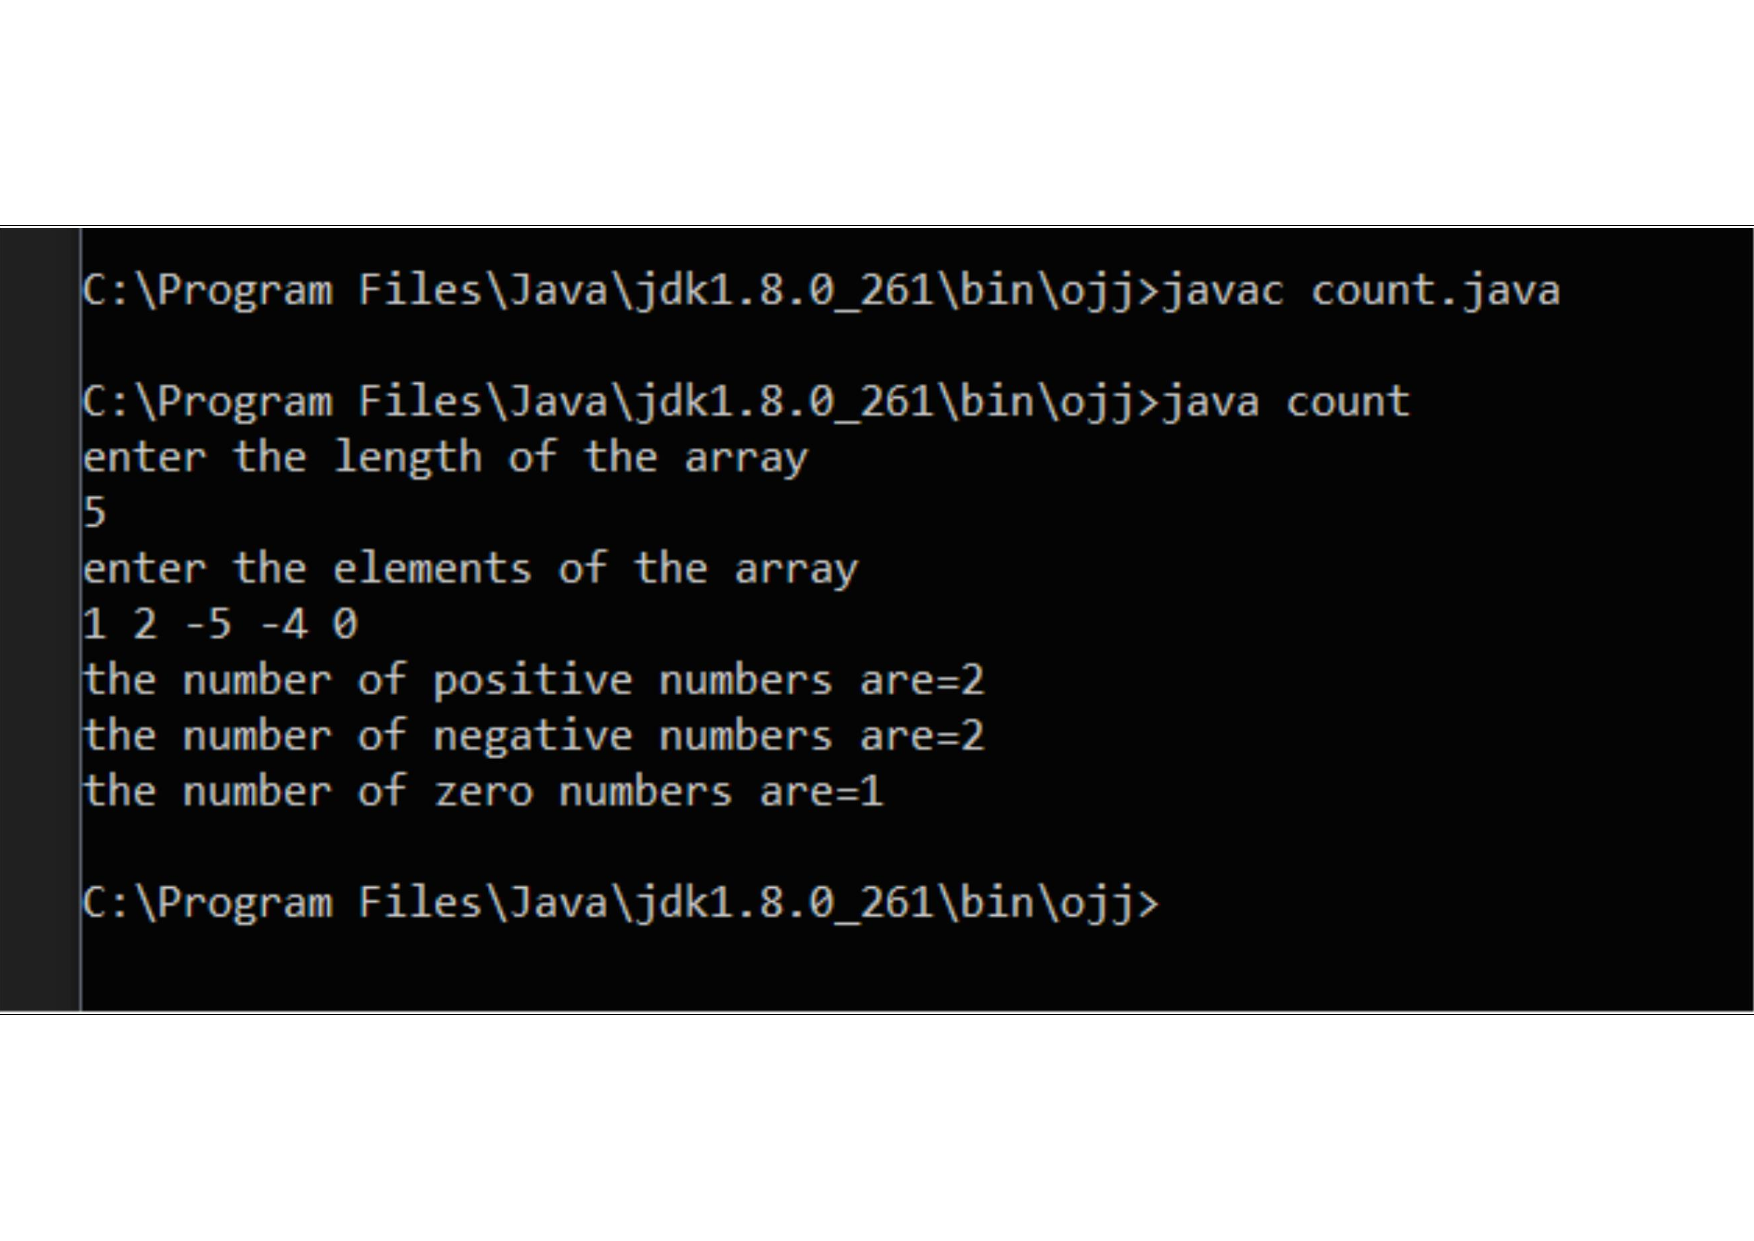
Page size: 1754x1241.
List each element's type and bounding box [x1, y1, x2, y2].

picture [0, 226, 1754, 1014]
